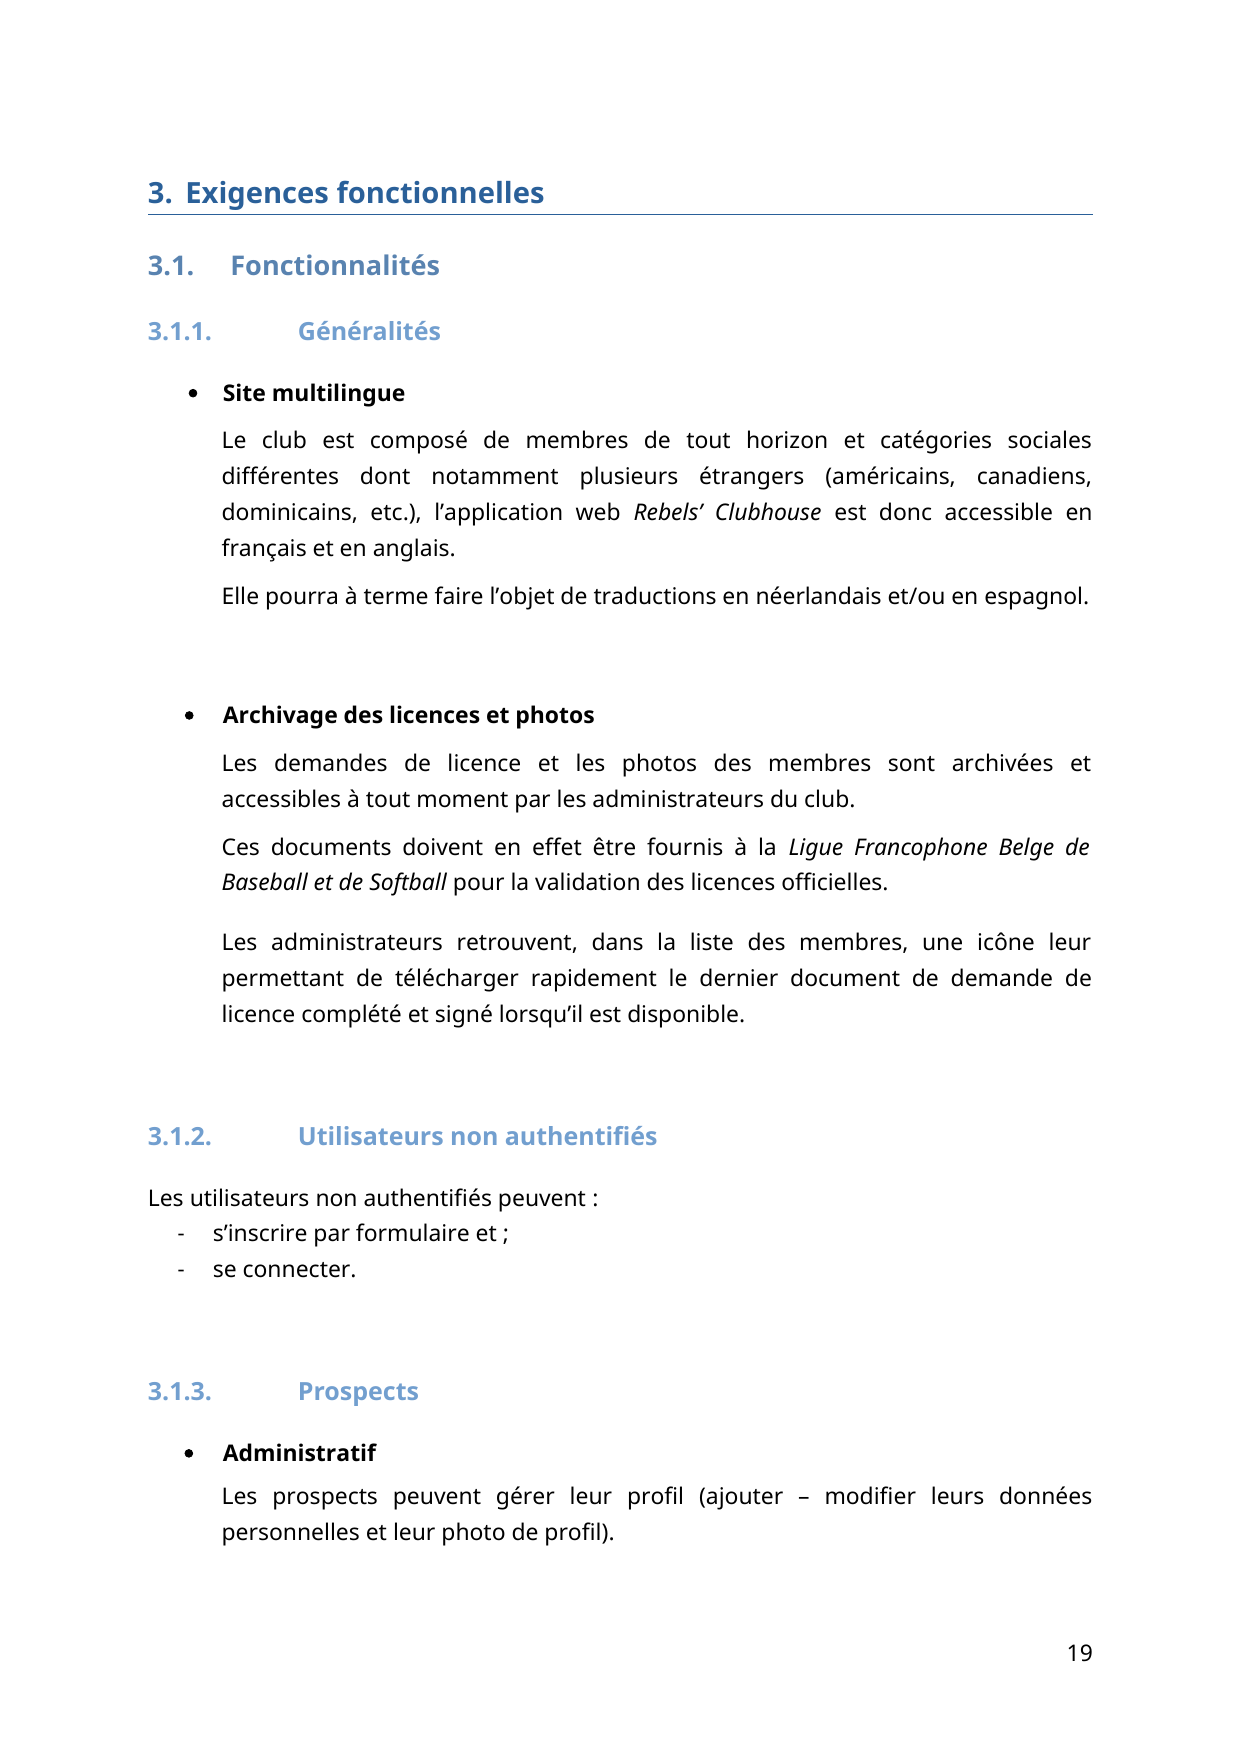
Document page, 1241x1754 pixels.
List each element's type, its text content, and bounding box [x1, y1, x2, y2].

subtitle Exigences fonctionnelles [148, 173, 1093, 214]
text Les prospects peuvent gérer leur profil (ajouter – modifier leurs données personnelles et leur photo de profil). [221, 1480, 1093, 1547]
list Archivage des licences et photos [185, 699, 1093, 730]
list Site multilingue [189, 377, 1093, 408]
subtitle Administratif [185, 1437, 1093, 1468]
text Les utilisateurs non authentifiés peuvent : [148, 1181, 1093, 1213]
text Le club est composé de membres de tout horizon et catégories sociales différentes dont notamment plusieurs étrangers (américains, canadiens, dominicains, etc.), l’application web Rebels’ Clubhouse est donc accessible en français et en anglais. [221, 424, 1093, 563]
text Ces documents doivent en effet être fournis à la Ligue Francophone Belge de Baseball et de Softball pour la validation des licences officielles. [221, 830, 1093, 898]
subtitle Fonctionnalités [148, 246, 1093, 283]
text Elle pourra à terme faire l’objet de traductions en néerlandais et/ou en espagnol. [221, 580, 1093, 611]
text Les administrateurs retrouvent, dans la liste des membres, une icône leur permettant de télécharger rapidement le dernier document de demande de licence complété et signé lorsqu’il est disponible. [221, 926, 1093, 1029]
list se connecter. [177, 1253, 1093, 1284]
subtitle Utilisateurs non authentifiés [148, 1118, 1093, 1152]
subtitle Prospects [148, 1374, 1093, 1408]
text Les demandes de licence et les photos des membres sont archivées et accessibles à tout moment par les administrateurs du club. [221, 747, 1093, 814]
list s’inscrire par formulaire et ; [177, 1217, 1093, 1249]
subtitle Généralités [148, 313, 1093, 347]
